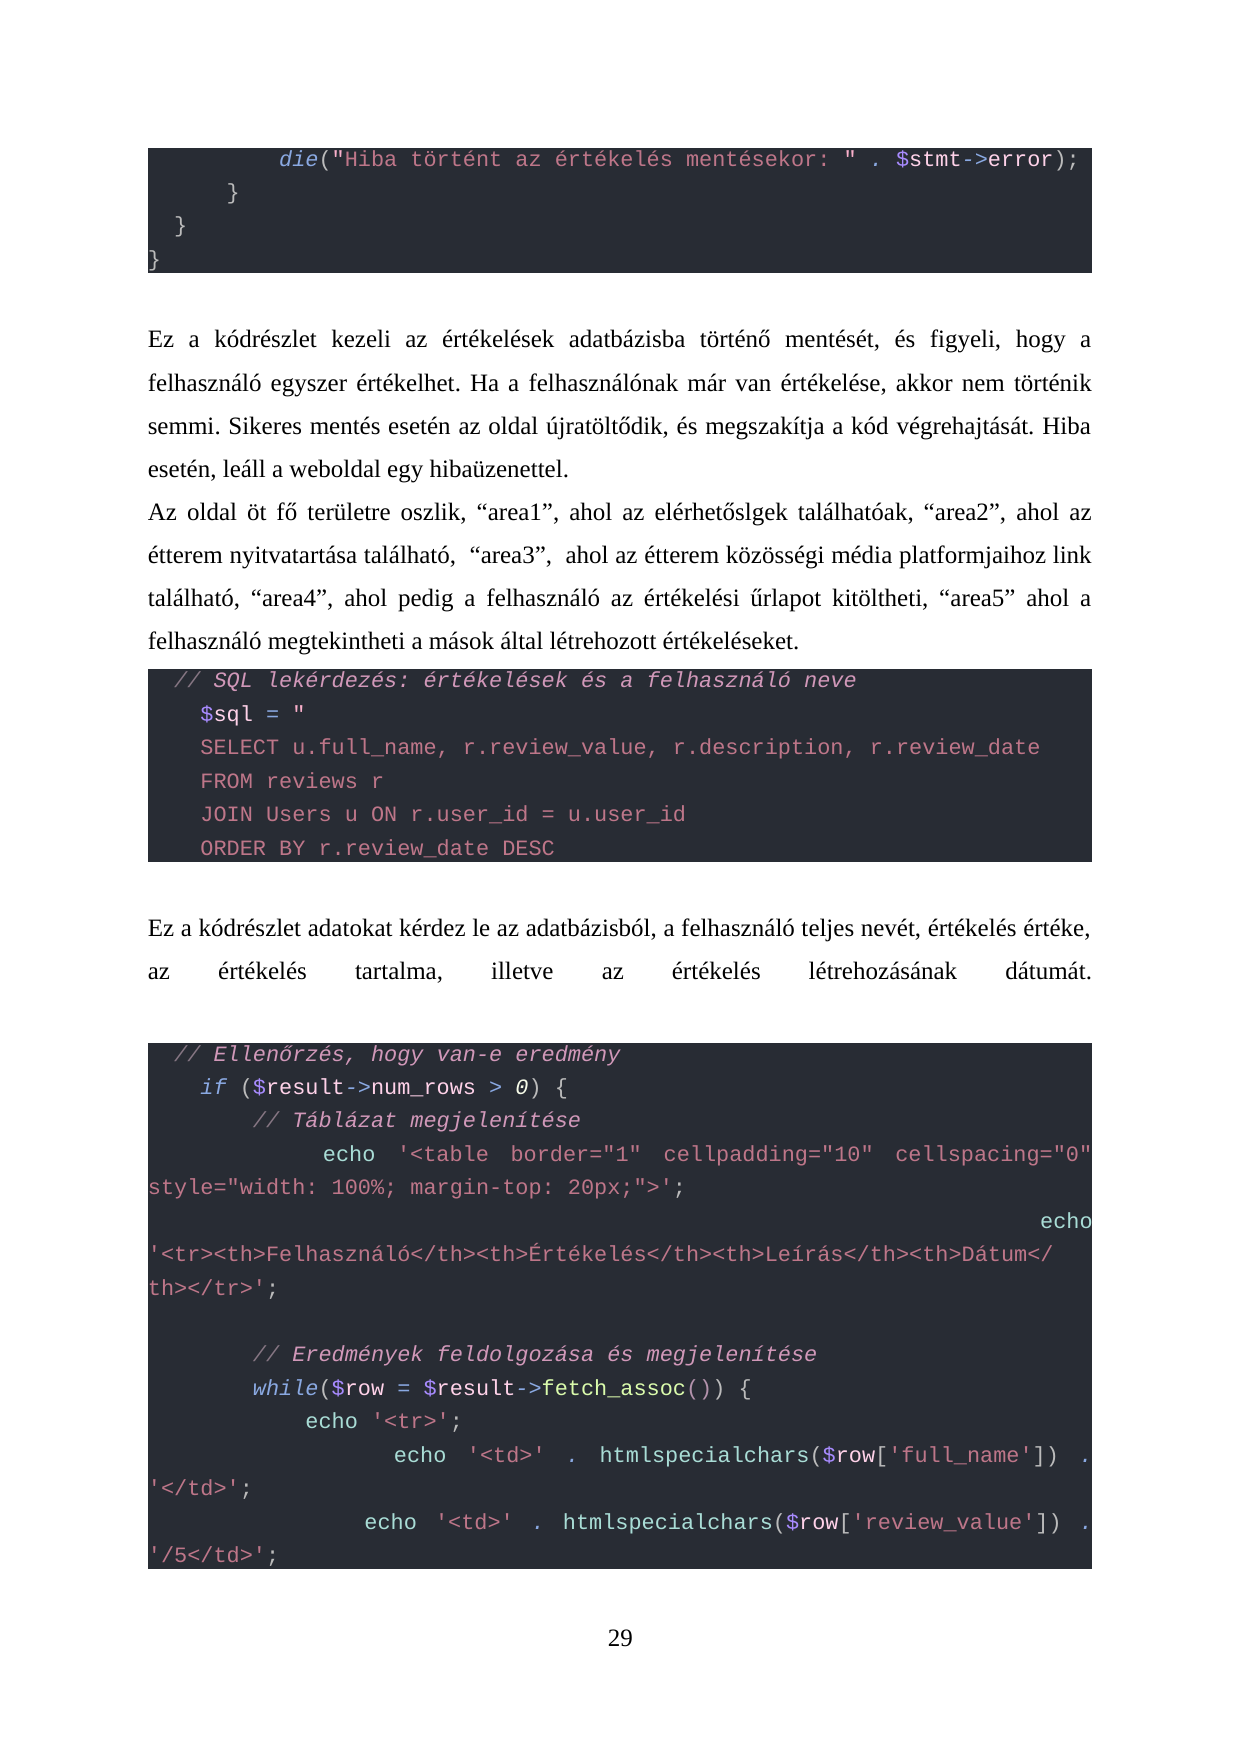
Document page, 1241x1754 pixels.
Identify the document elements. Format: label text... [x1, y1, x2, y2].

text while($row = $result->fetch_assoc()) { [148, 1377, 1092, 1402]
text Ez a kódrészlet kezeli az értékelések adatbázisba történő mentését, és figyeli, hogy a felhasználó egyszer értékelhet. Ha a felhasználónak már van értékelése, akkor nem történik semmi. Sikeres mentés esetén az oldal újratöltődik, és megszakítja a kód végrehajtását. Hiba esetén, leáll a weboldal egy hibaüzenettel. [148, 324, 1092, 483]
text Az oldal öt fő területre oszlik, “area1”, ahol az elérhetőslgek találhatóak, “area2”, ahol az étterem nyitvatartása található, “area3”, ahol az étterem közösségi média platformjaihoz link található, “area4”, ahol pedig a felhasználó az értékelési űrlapot kitöltheti, “area5” ahol a felhasználó megtekintheti a mások által létrehozott értékeléseket. [148, 497, 1092, 655]
text // SQL lekérdezés: értékelések és a felhasználó neve [148, 669, 1092, 694]
text JOIN Users u ON r.user_id = u.user_id [148, 803, 1092, 828]
text // Ellenőrzés, hogy van-e eredmény [148, 1043, 1092, 1067]
text FROM reviews r [148, 770, 1092, 795]
text die("Hiba történt az értékelés mentésekor: " . $stmt->error); [148, 148, 1092, 172]
text ORDER BY r.review_date DESC [148, 837, 1092, 862]
text echo '<td>' . htmlspecialchars($row['review_value']) . '/5</td>'; [148, 1511, 1092, 1569]
text } [148, 248, 1092, 273]
text } [148, 214, 1092, 239]
text echo '<td>' . htmlspecialchars($row['full_name']) . '</td>'; [148, 1444, 1092, 1502]
text // Táblázat megjelenítése [148, 1109, 1092, 1134]
text echo '<tr><th>Felhasználó</th><th>Értékelés</th><th>Leírás</th><th>Dátum</th></tr>'; [148, 1210, 1092, 1302]
text echo '<table border="1" cellpadding="10" cellspacing="0" style="width: 100%; margin-top: 20px;">'; [148, 1143, 1092, 1201]
text $sql = " [148, 703, 1092, 728]
text echo '<tr>'; [148, 1411, 1092, 1435]
text } [148, 181, 1092, 206]
text SELECT u.full_name, r.review_value, r.description, r.review_date [148, 736, 1092, 761]
text // Eredmények feldolgozása és megjelenítése [148, 1344, 1092, 1368]
text Ez a kódrészlet adatokat kérdez le az adatbázisból, a felhasználó teljes nevét, értékelés értéke, az értékelés tartalma, illetve az értékelés létrehozásának dátumát. [148, 913, 1092, 1028]
text if ($result->num_rows > 0) { [148, 1076, 1092, 1101]
